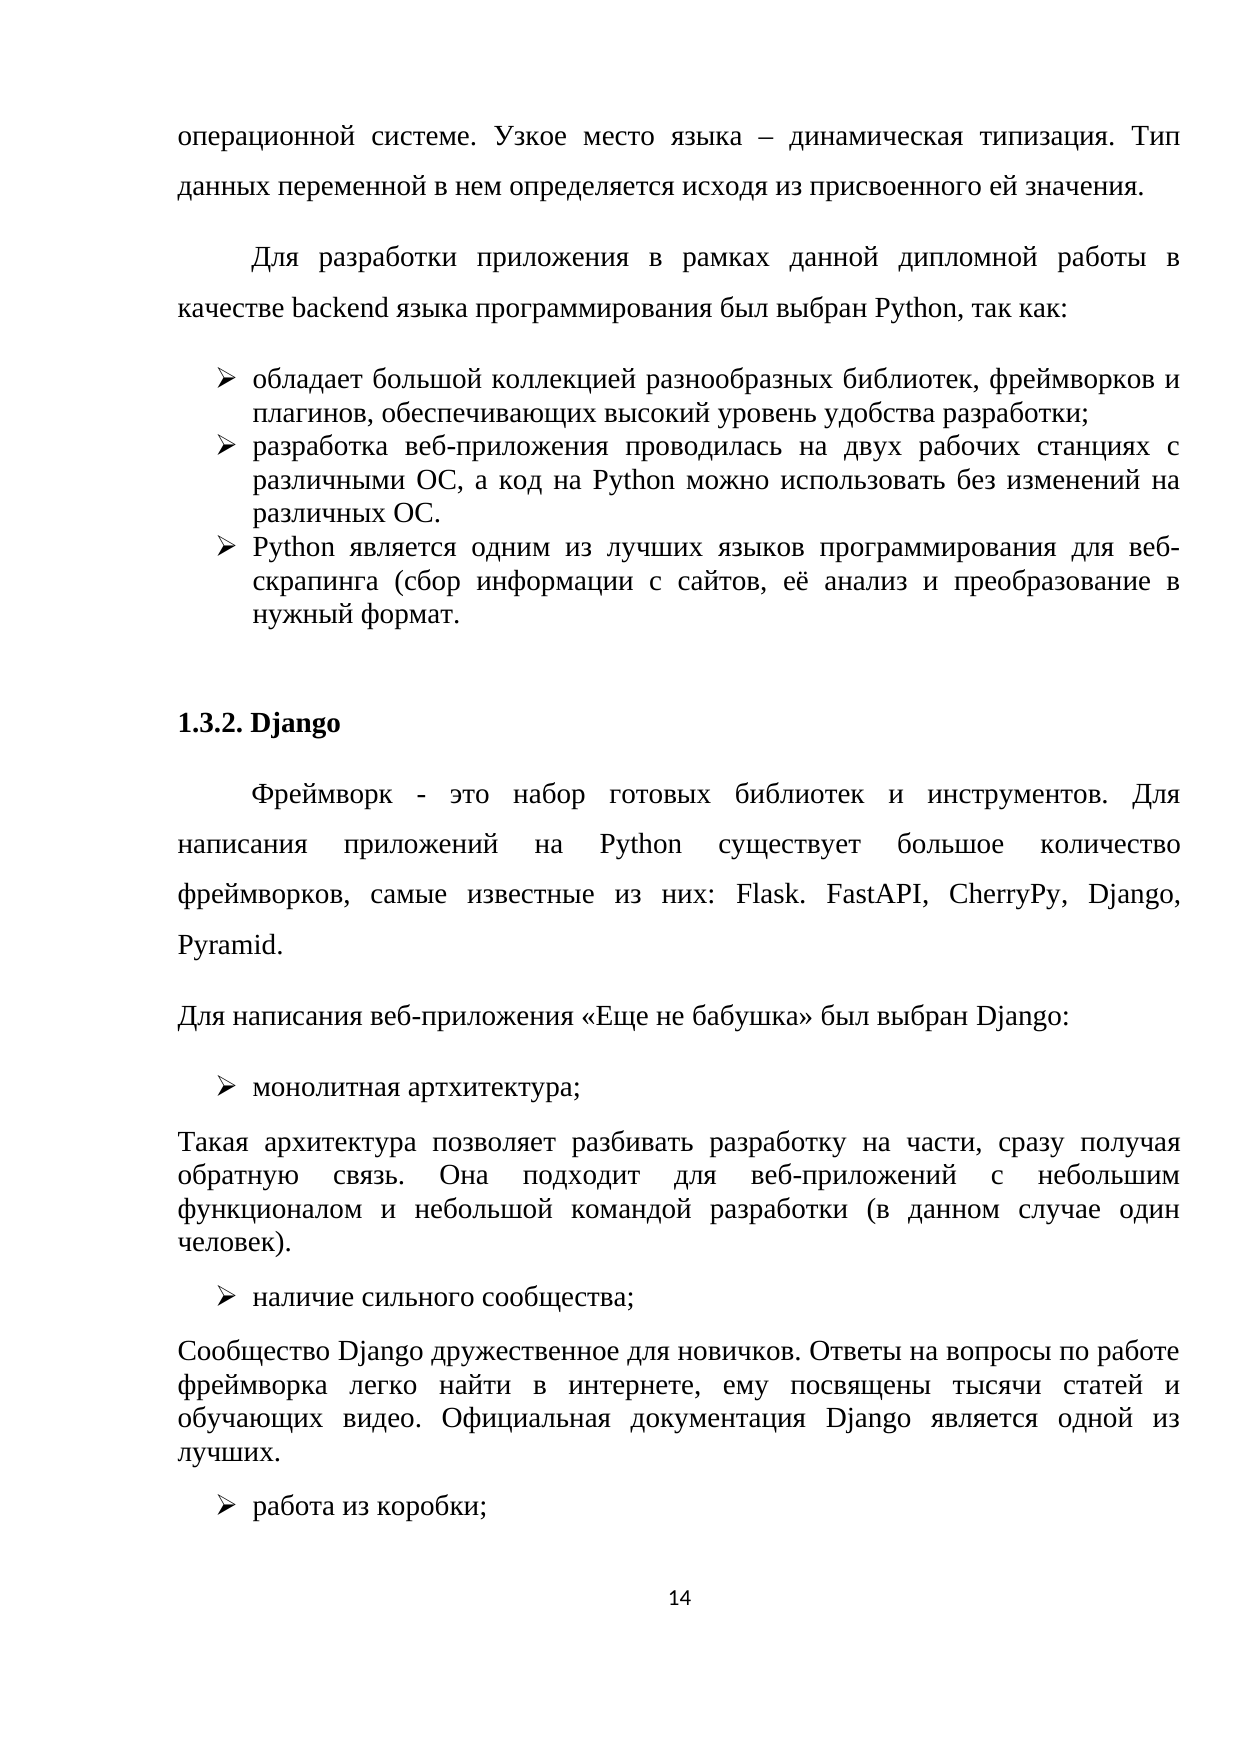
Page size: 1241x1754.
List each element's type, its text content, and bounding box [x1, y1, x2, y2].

list обладает большой коллекцией разнообразных библиотек, фреймворков и плагинов, обеспечивающих высокий уровень удобства разработки; [215, 361, 1181, 428]
list монолитная артхитектура; [215, 1069, 1181, 1103]
text Для написания веб-приложения «Еще не бабушка» был выбран Django: [177, 998, 1181, 1032]
list Python является одним из лучших языков программирования для веб-скрапинга (сбор информации с сайтов, её анализ и преобразование в нужный формат. [215, 529, 1181, 630]
text Для разработки приложения в рамках данной дипломной работы в качестве backend языка программирования был выбран Python, так как: [177, 239, 1181, 323]
list разработка веб-приложения проводилась на двух рабочих станциях с различными ОС, а код на Python можно использовать без изменений на различных ОС. [215, 428, 1181, 529]
text Такая архитектура позволяет разбивать разработку на части, сразу получая обратную связь. Она подходит для веб-приложений с небольшим функционалом и небольшой командой разработки (в данном случае один человек). [177, 1124, 1181, 1258]
list работа из коробки; [215, 1488, 1181, 1522]
text Сообщество Django дружественное для новичков. Ответы на вопросы по работе фреймворка легко найти в интернете, ему посвящены тысячи статей и обучающих видео. Официальная документация Django является одной из лучших. [177, 1333, 1181, 1467]
text Фреймворк - это набор готовых библиотек и инструментов. Для написания приложений на Python существует большое количество фреймворков, самые известные из них: Flask. FastAPI, CherryPy, Django, Pyramid. [177, 776, 1181, 961]
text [177, 118, 1181, 202]
list наличие сильного сообщества; [215, 1279, 1181, 1312]
text 1.3.2. Django [177, 705, 1181, 738]
